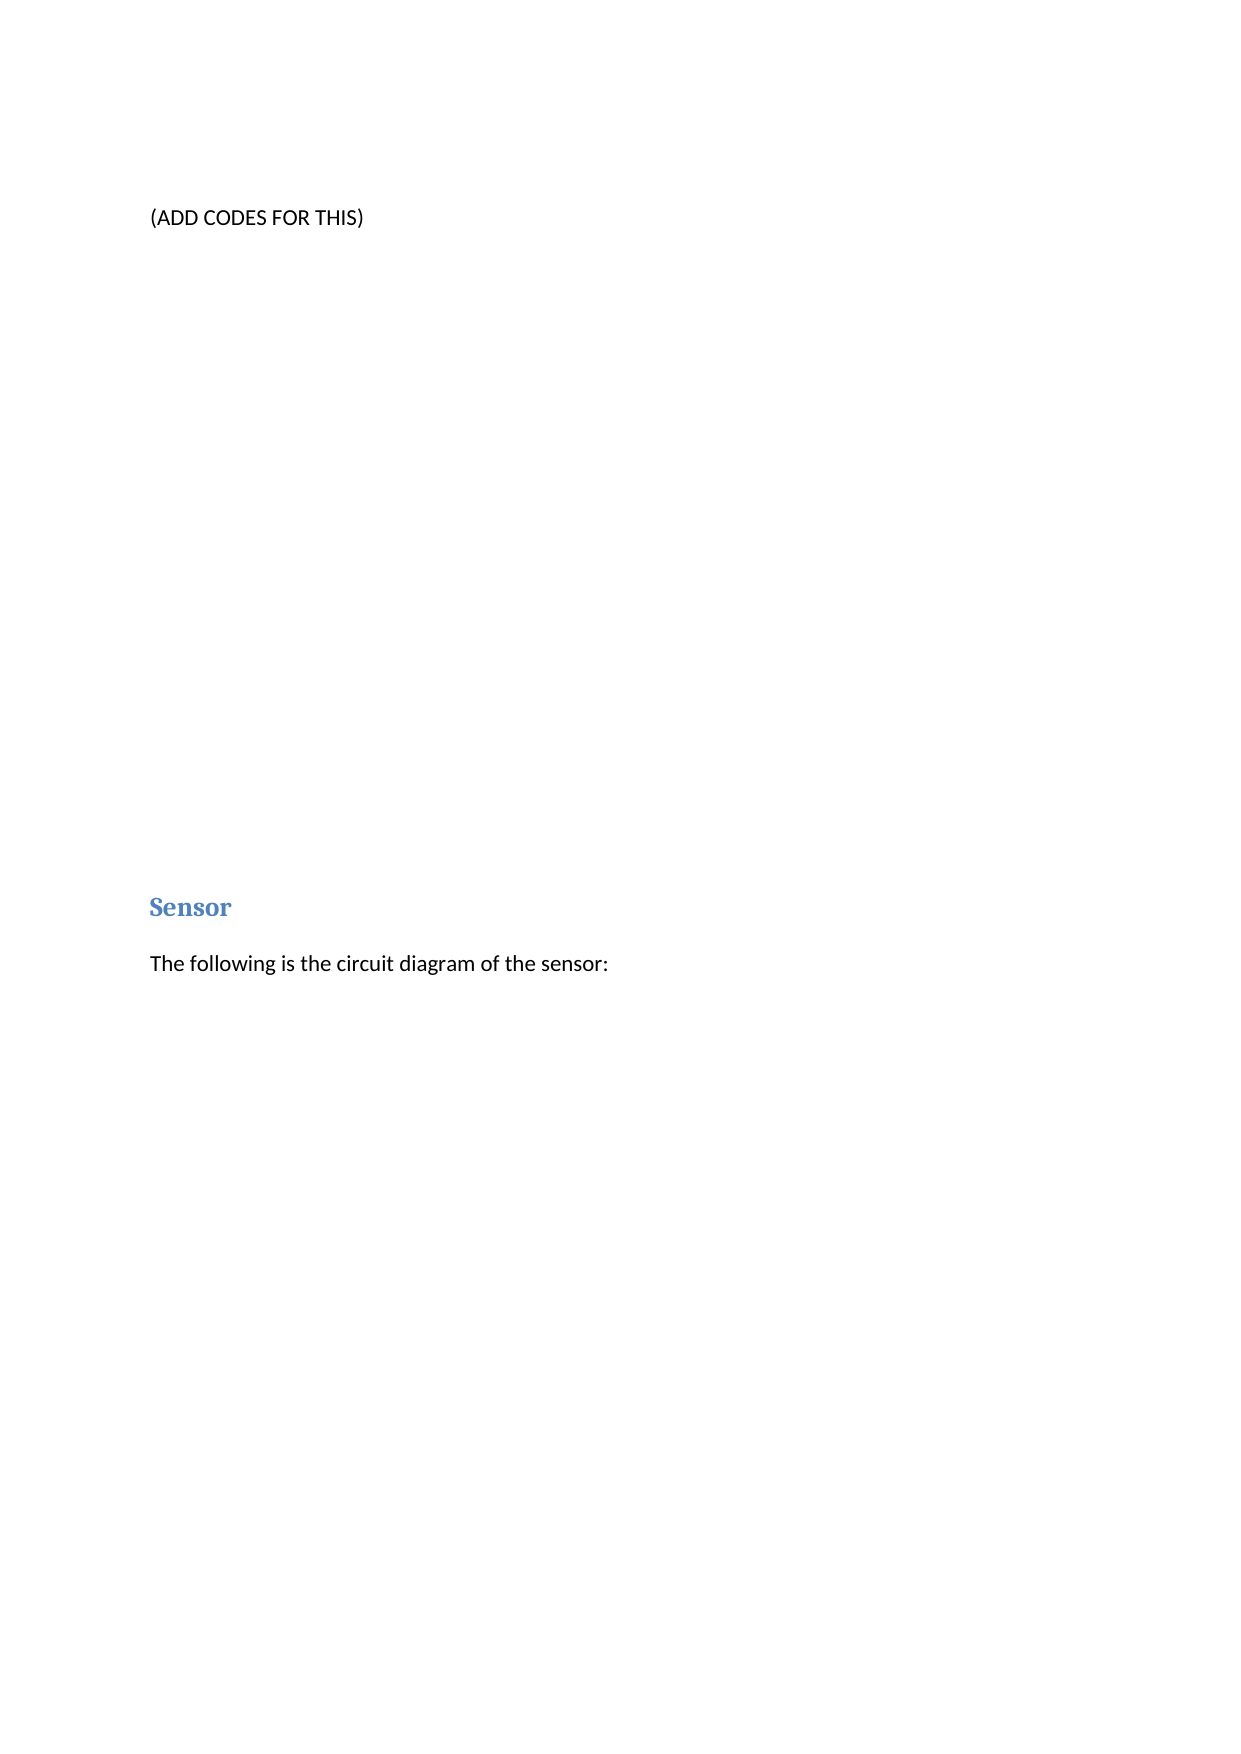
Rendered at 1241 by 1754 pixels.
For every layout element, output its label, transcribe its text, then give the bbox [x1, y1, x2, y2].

text (ADD CODES FOR THIS) [150, 203, 1090, 231]
text Sensor [150, 892, 1090, 923]
text The following is the circuit diagram of the sensor: [150, 949, 1090, 977]
